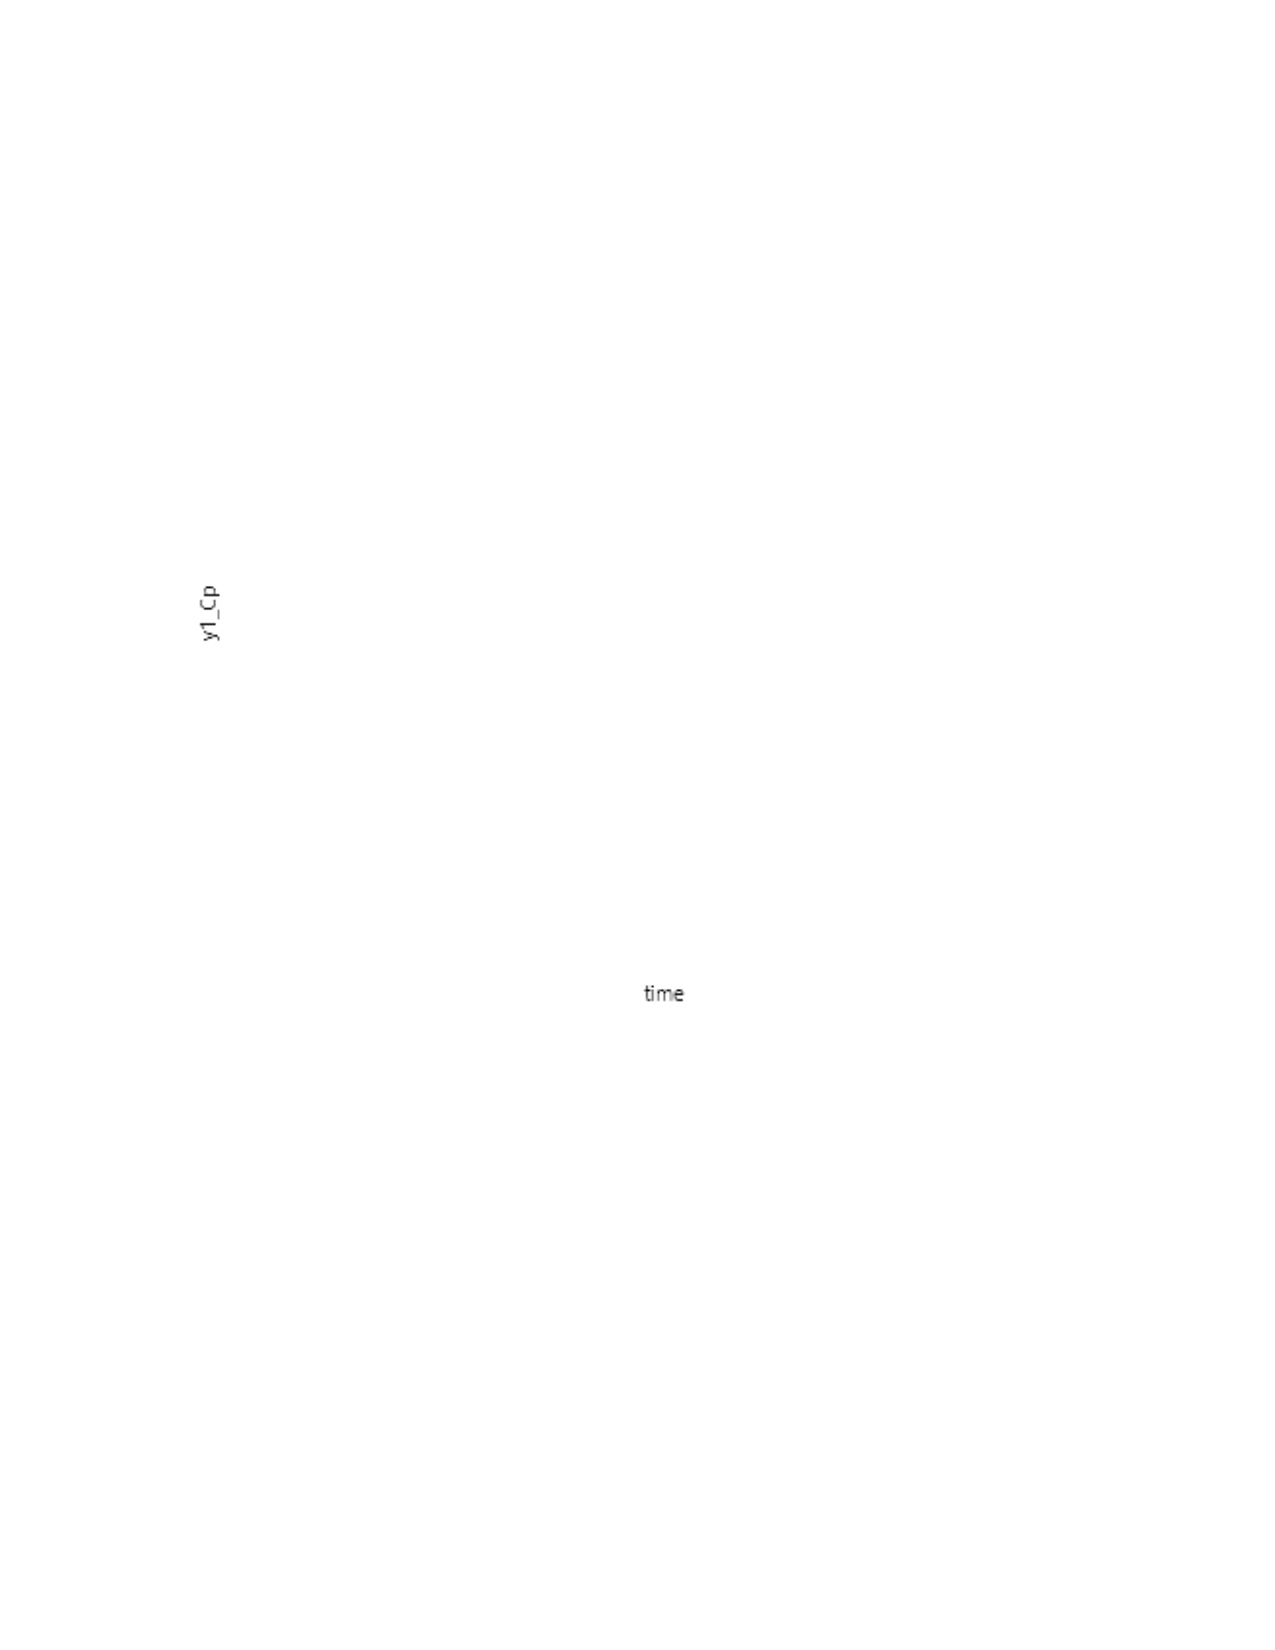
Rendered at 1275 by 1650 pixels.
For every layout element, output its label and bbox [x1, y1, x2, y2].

picture [187, 150, 1133, 1017]
